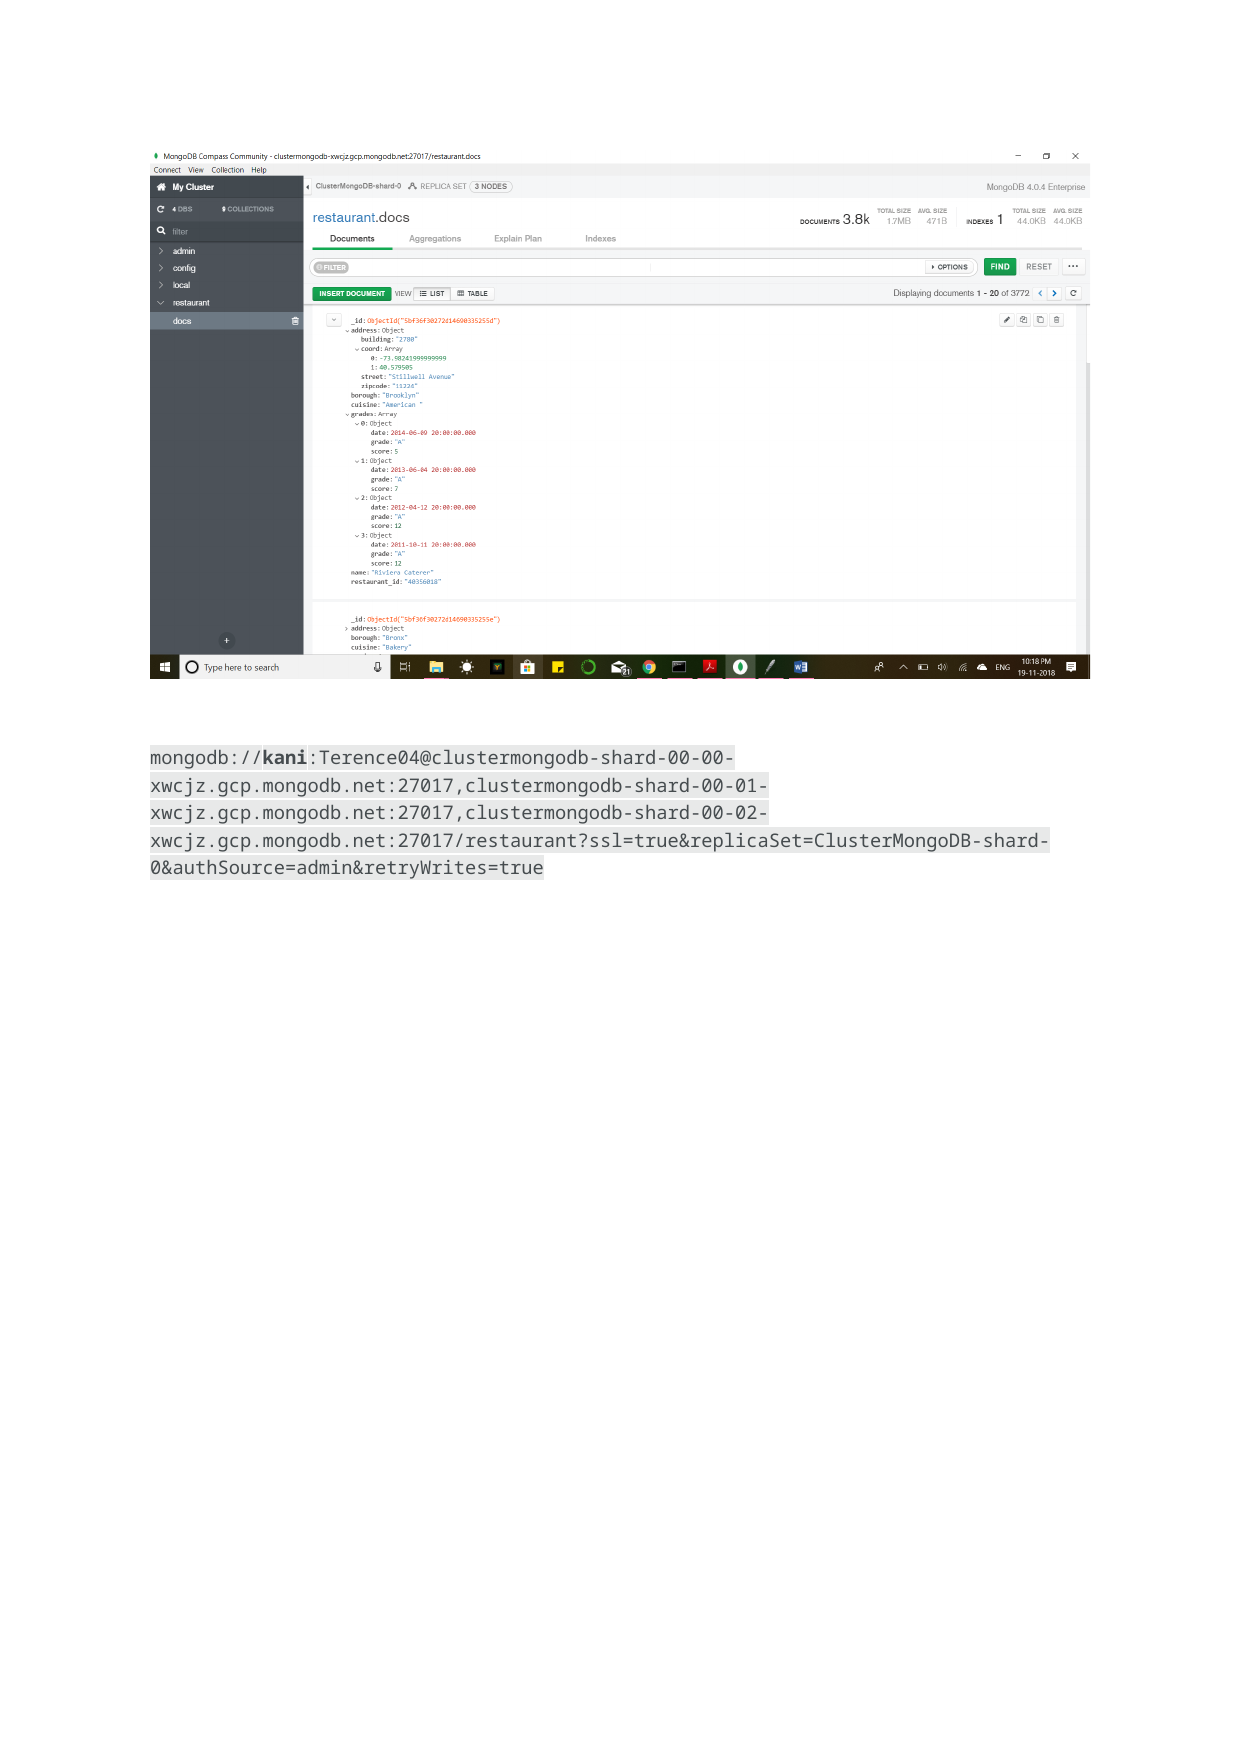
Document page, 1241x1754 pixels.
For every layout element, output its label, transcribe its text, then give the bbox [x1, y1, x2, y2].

picture [150, 150, 1091, 679]
text mongodb://kani:Terence04@clustermongodb-shard-00-00-xwcjz.gcp.mongodb.net:27017,clustermongodb-shard-00-01-xwcjz.gcp.mongodb.net:27017,clustermongodb-shard-00-02-xwcjz.gcp.mongodb.net:27017/restaurant?ssl=true&replicaSet=ClusterMongoDB-shard-0&authSource=admin&retryWrites=true [150, 744, 1090, 880]
